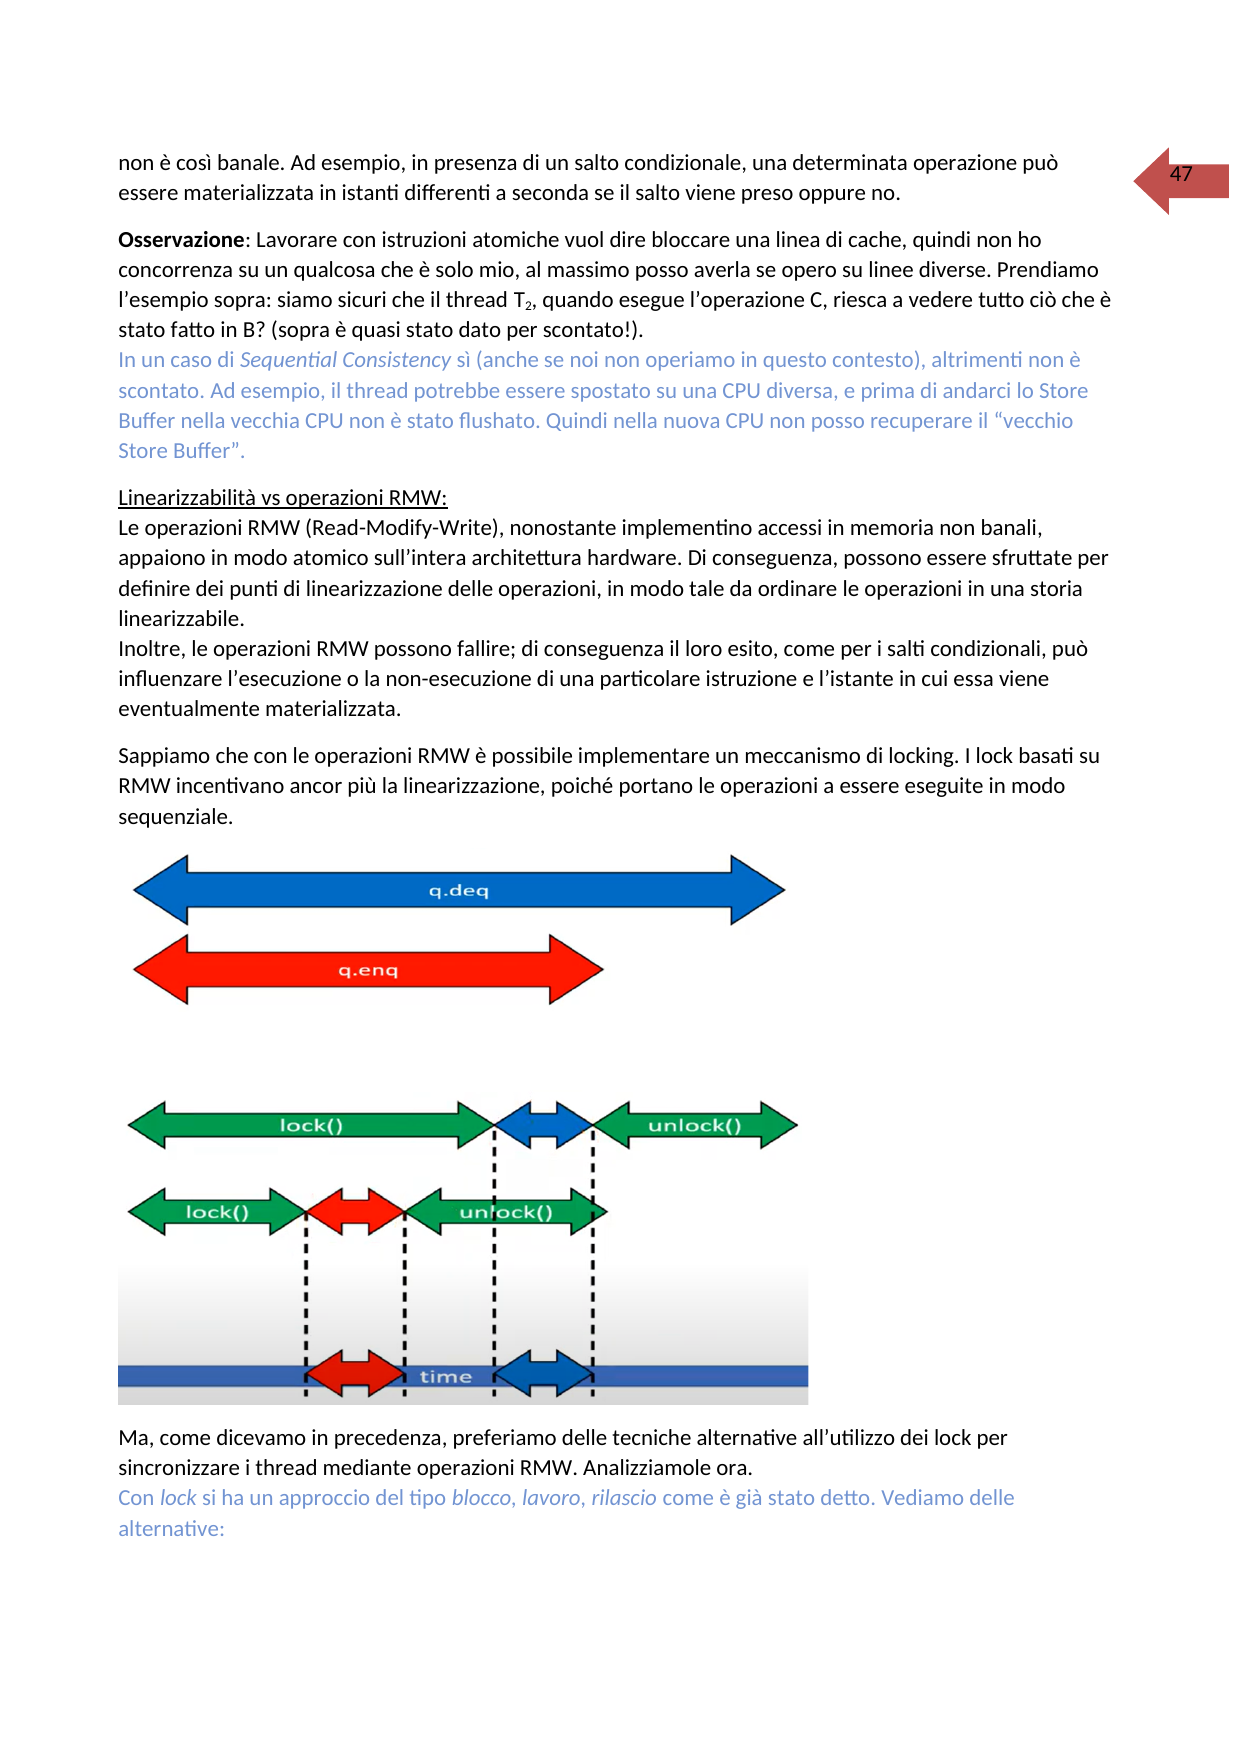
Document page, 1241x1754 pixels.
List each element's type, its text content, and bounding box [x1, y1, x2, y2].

picture [118, 848, 794, 1012]
picture [118, 1090, 809, 1405]
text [118, 148, 1122, 206]
text Sappiamo che con le operazioni RMW è possibile implementare un meccanismo di locking. I lock basati su RMW incentivano ancor più la linearizzazione, poiché portano le operazioni a essere eseguite in modo sequenziale. [118, 741, 1122, 830]
text Ma, come dicevamo in precedenza, preferiamo delle tecniche alternative all’utilizzo dei lock per sincronizzare i thread mediante operazioni RMW. Analizziamole ora. Con lock si ha un approccio del tipo blocco, lavoro, rilascio come è già stato detto. Vediamo delle alternative: [118, 1423, 1122, 1572]
text Linearizzabilità vs operazioni RMW: Le operazioni RMW (Read-Modify-Write), nonostante implementino accessi in memoria non banali, appaiono in modo atomico sull’intera architettura hardware. Di conseguenza, possono essere sfruttate per definire dei punti di linearizzazione delle operazioni, in modo tale da ordinare le operazioni in una storia linearizzabile. Inoltre, le operazioni RMW possono fallire; di conseguenza il loro esito, come per i salti condizionali, può influenzare l’esecuzione o la non-esecuzione di una particolare istruzione e l’istante in cui essa viene eventualmente materializzata. [118, 483, 1122, 722]
text Osservazione: Lavorare con istruzioni atomiche vuol dire bloccare una linea di cache, quindi non ho concorrenza su un qualcosa che è solo mio, al massimo posso averla se opero su linee diverse. Prendiamo l’esempio sopra: siamo sicuri che il thread T2, quando esegue l’operazione C, riesca a vedere tutto ciò che è stato fatto in B? (sopra è quasi stato dato per scontato!). In un caso di Sequential Consistency sì (anche se noi non operiamo in questo contesto), altrimenti non è scontato. Ad esempio, il thread potrebbe essere spostato su una CPU diversa, e prima di andarci lo Store Buffer nella vecchia CPU non è stato flushato. Quindi nella nuova CPU non posso recuperare il “vecchio Store Buffer”. [118, 225, 1122, 464]
